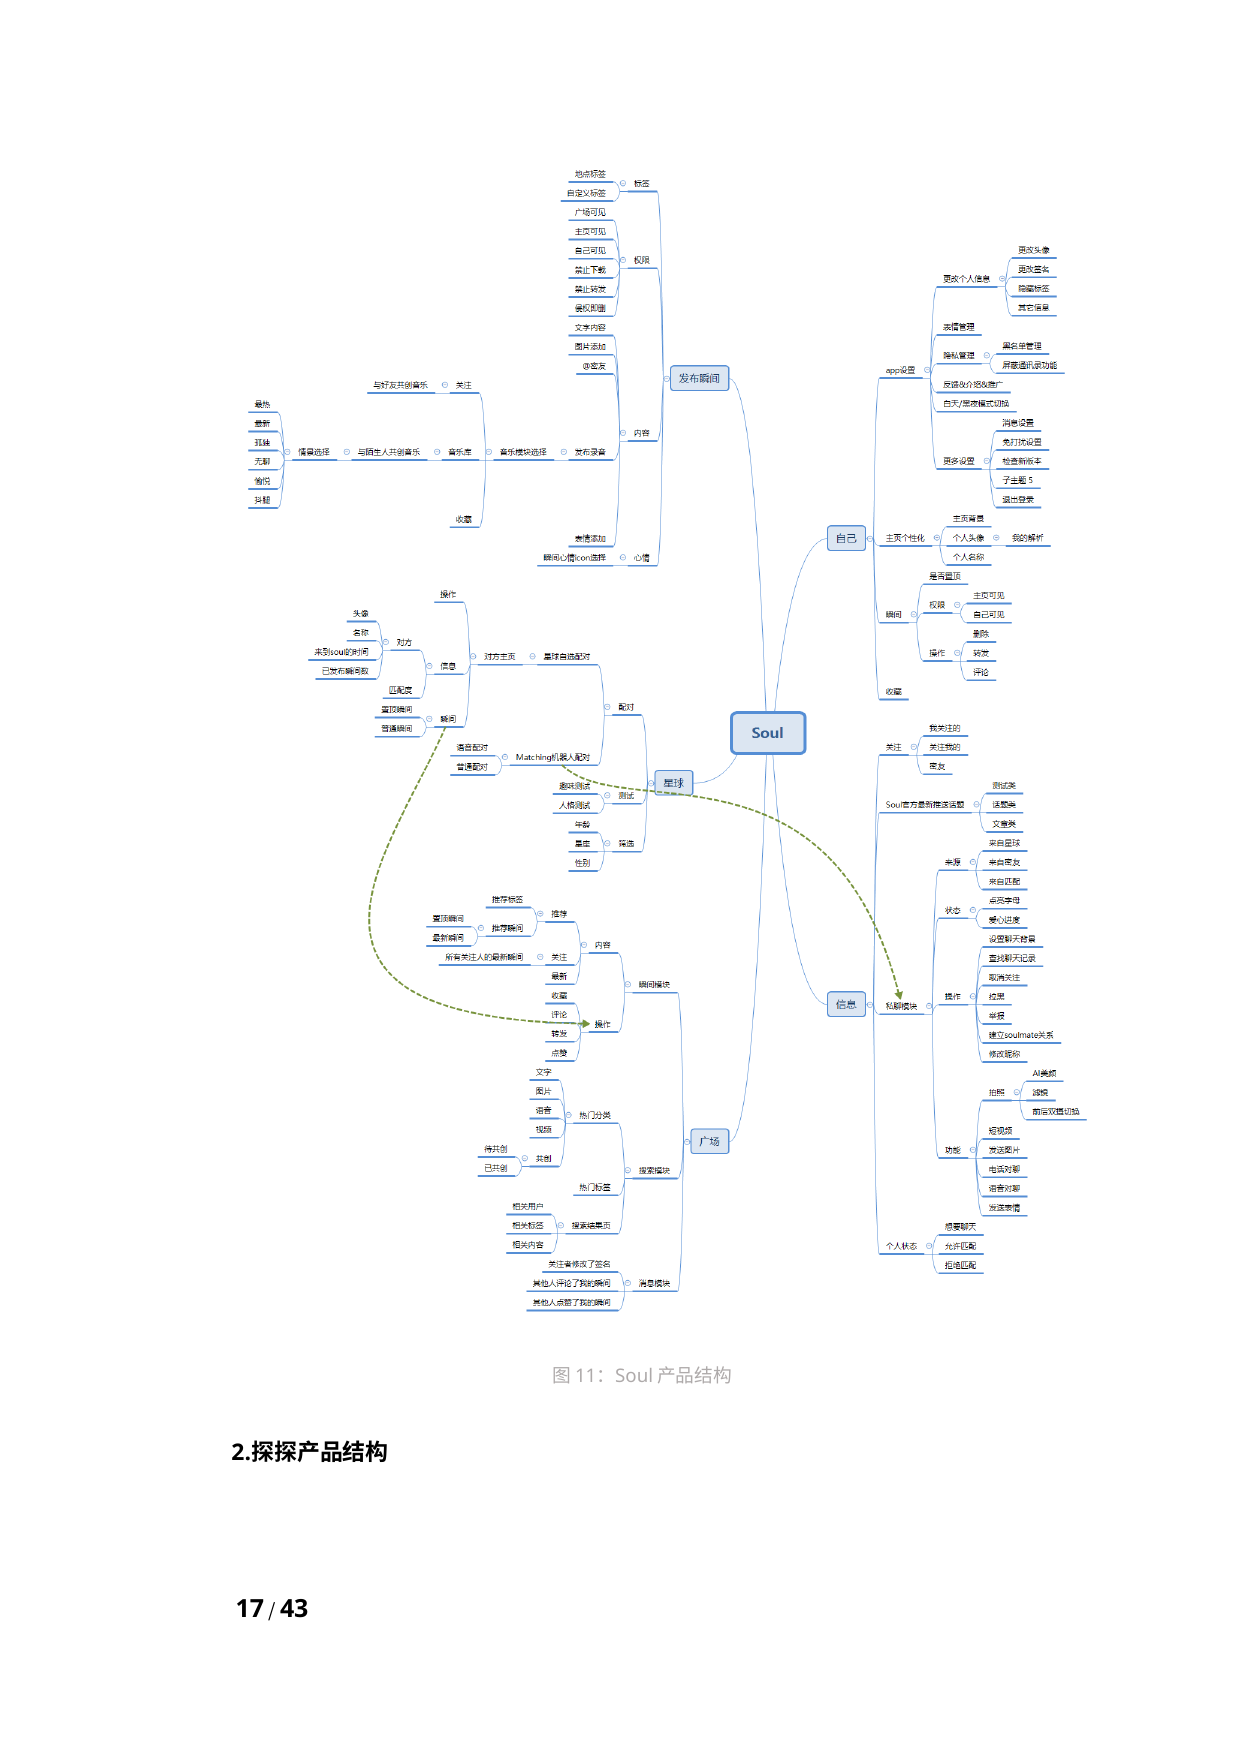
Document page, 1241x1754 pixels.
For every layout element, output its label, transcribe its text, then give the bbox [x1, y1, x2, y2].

picture [231, 155, 1097, 1320]
subtitle 2.探探产品结构 [231, 1418, 1053, 1483]
text 图11：Soul产品结构 [231, 1358, 1053, 1391]
